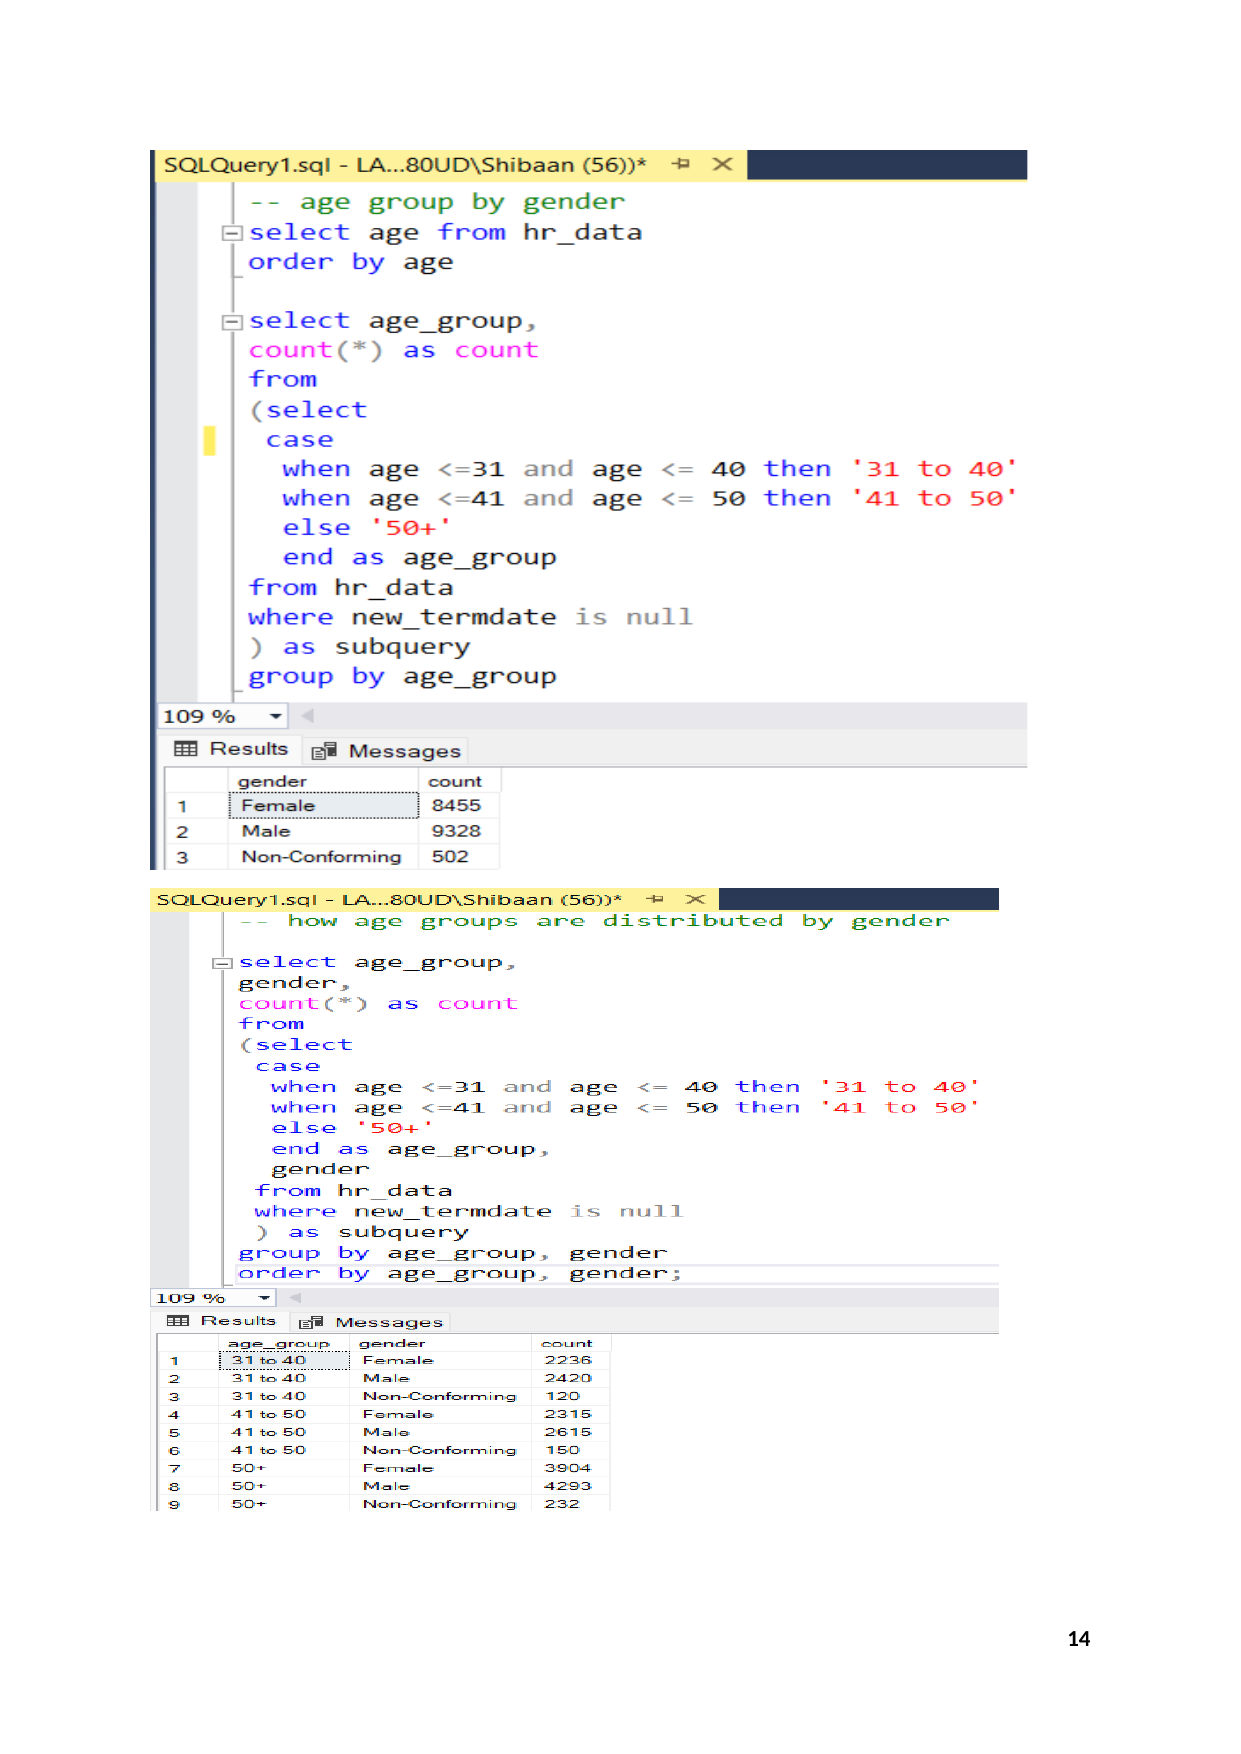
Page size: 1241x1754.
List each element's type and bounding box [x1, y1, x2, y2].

picture [150, 888, 999, 1511]
picture [150, 150, 1028, 870]
